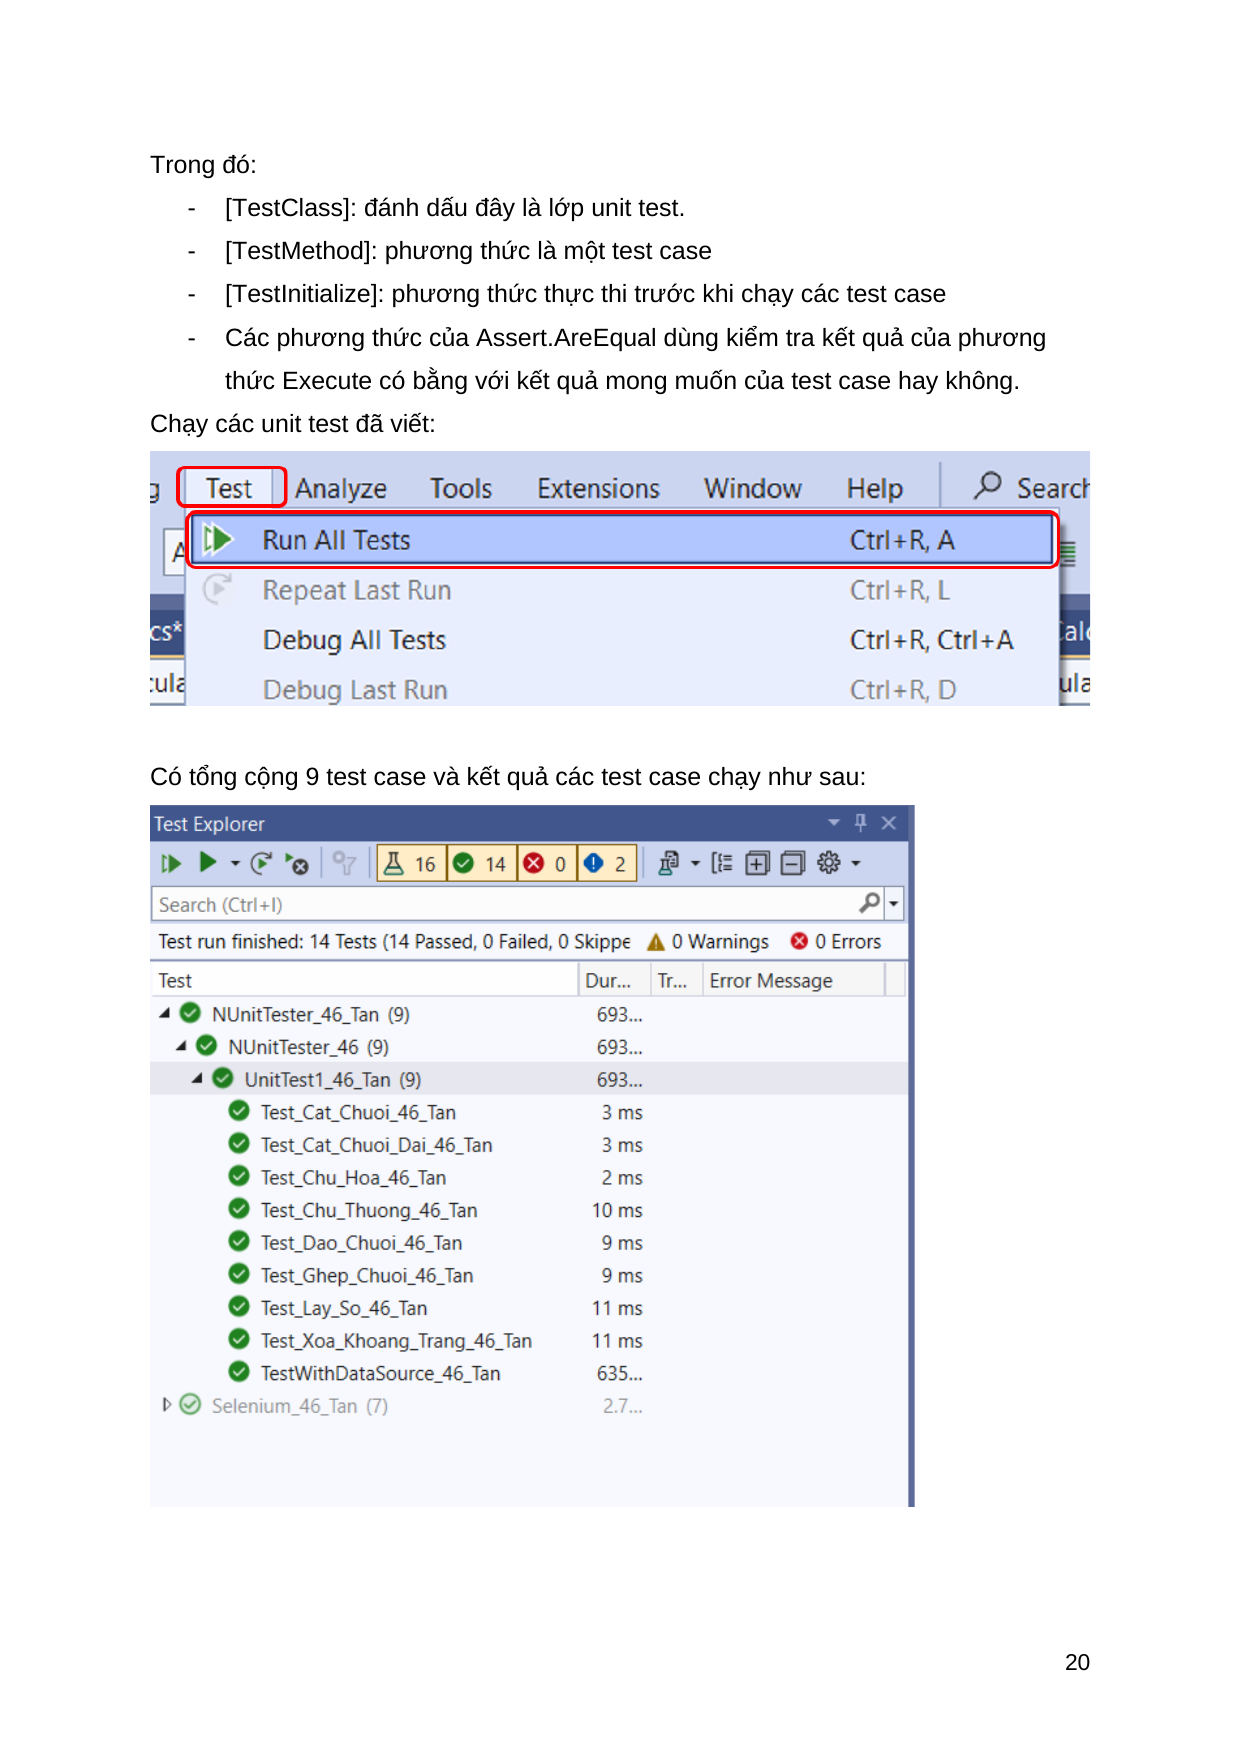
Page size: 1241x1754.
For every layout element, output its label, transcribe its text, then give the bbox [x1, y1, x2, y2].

list [TestClass]: đánh dấu đây là lớp unit test. [187, 193, 1090, 222]
text Trong đó: [150, 150, 1090, 179]
picture [150, 805, 915, 1507]
text Có tổng cộng 9 test case và kết quả các test case chạy như sau: [150, 762, 1090, 791]
list [TestInitialize]: phương thức thực thi trước khi chạy các test case [187, 279, 1090, 308]
picture [150, 451, 1091, 706]
list [TestMethod]: phương thức là một test case [187, 236, 1090, 265]
text Chạy các unit test đã viết: [150, 409, 1090, 437]
list Các phương thức của Assert.AreEqual dùng kiểm tra kết quả của phương thức Execute có bằng với kết quả mong muốn của test case hay không. [187, 322, 1090, 394]
